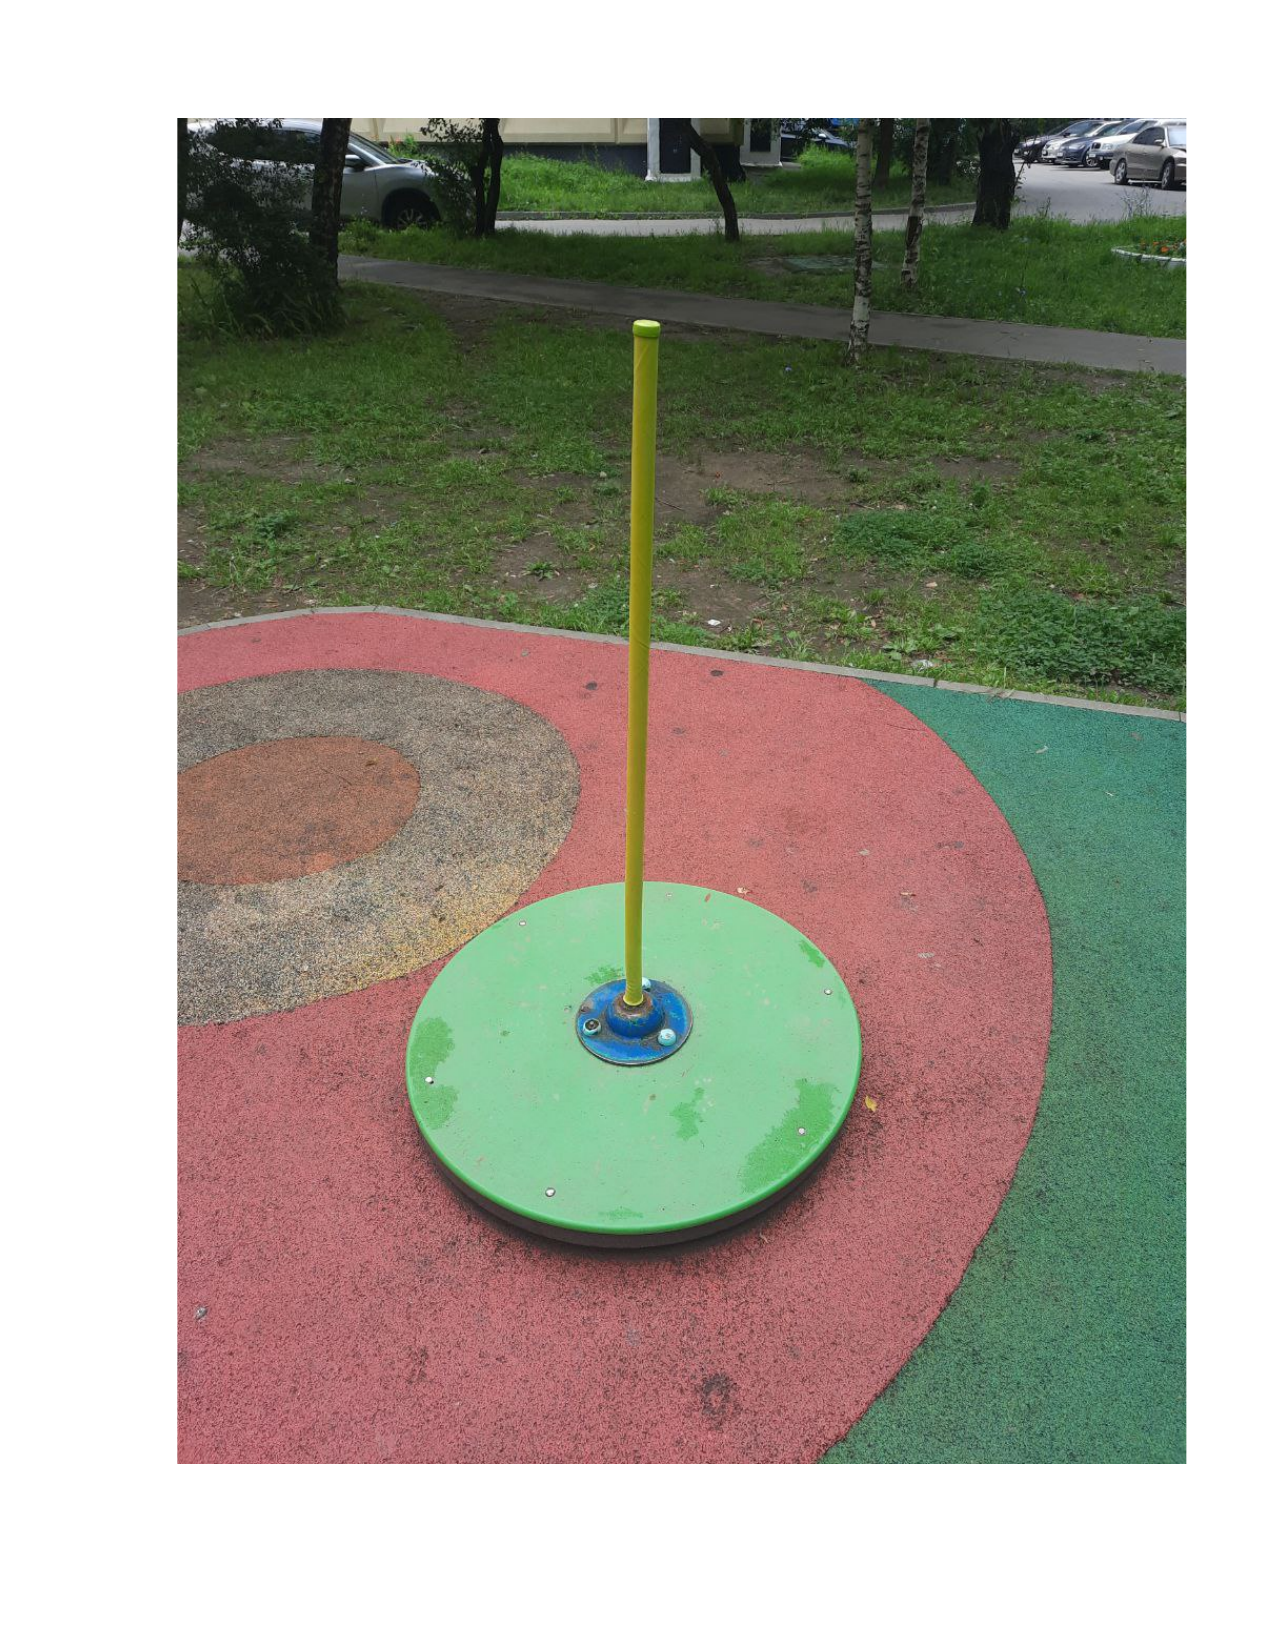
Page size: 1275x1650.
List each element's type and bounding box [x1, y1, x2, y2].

picture [177, 118, 1187, 1464]
